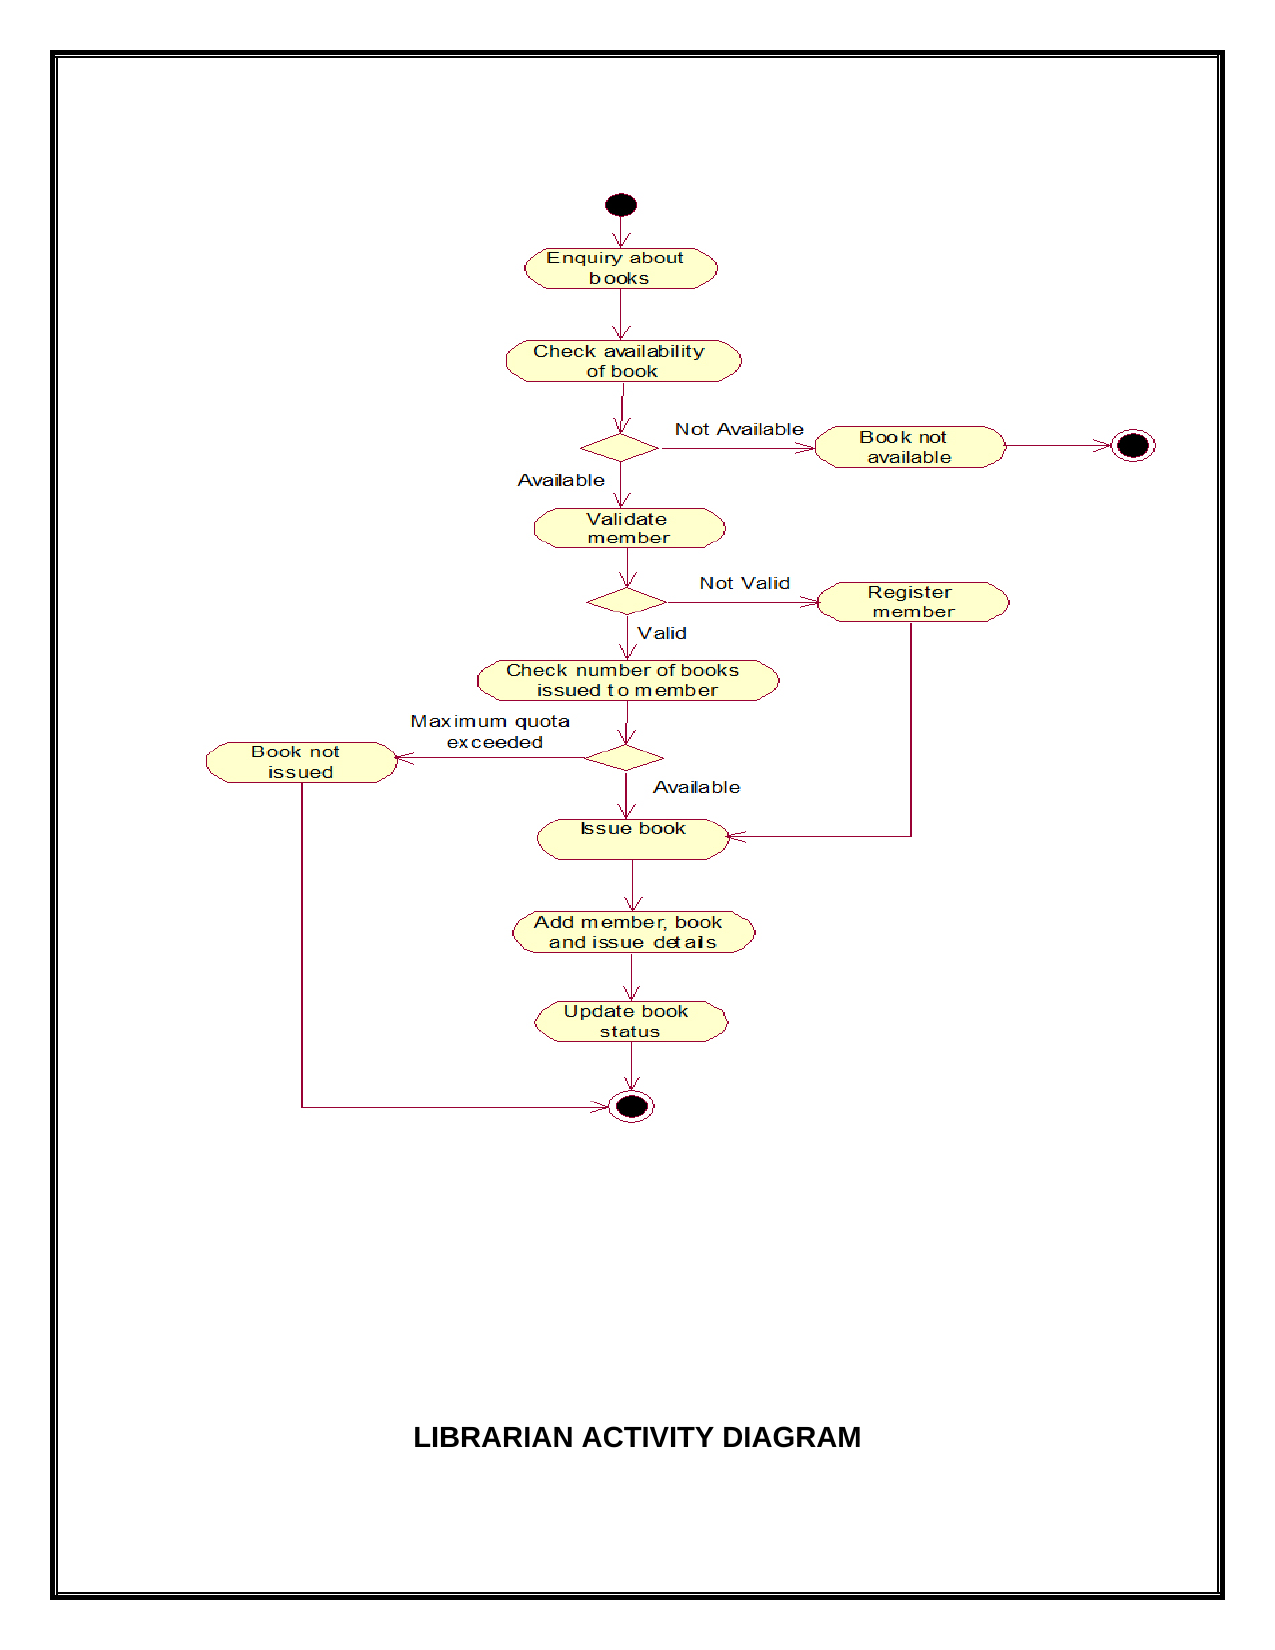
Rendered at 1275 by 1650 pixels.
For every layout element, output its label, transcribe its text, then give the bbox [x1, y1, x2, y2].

picture [150, 121, 1205, 1172]
text LIBRARIAN ACTIVITY DIAGRAM [150, 1420, 1125, 1454]
